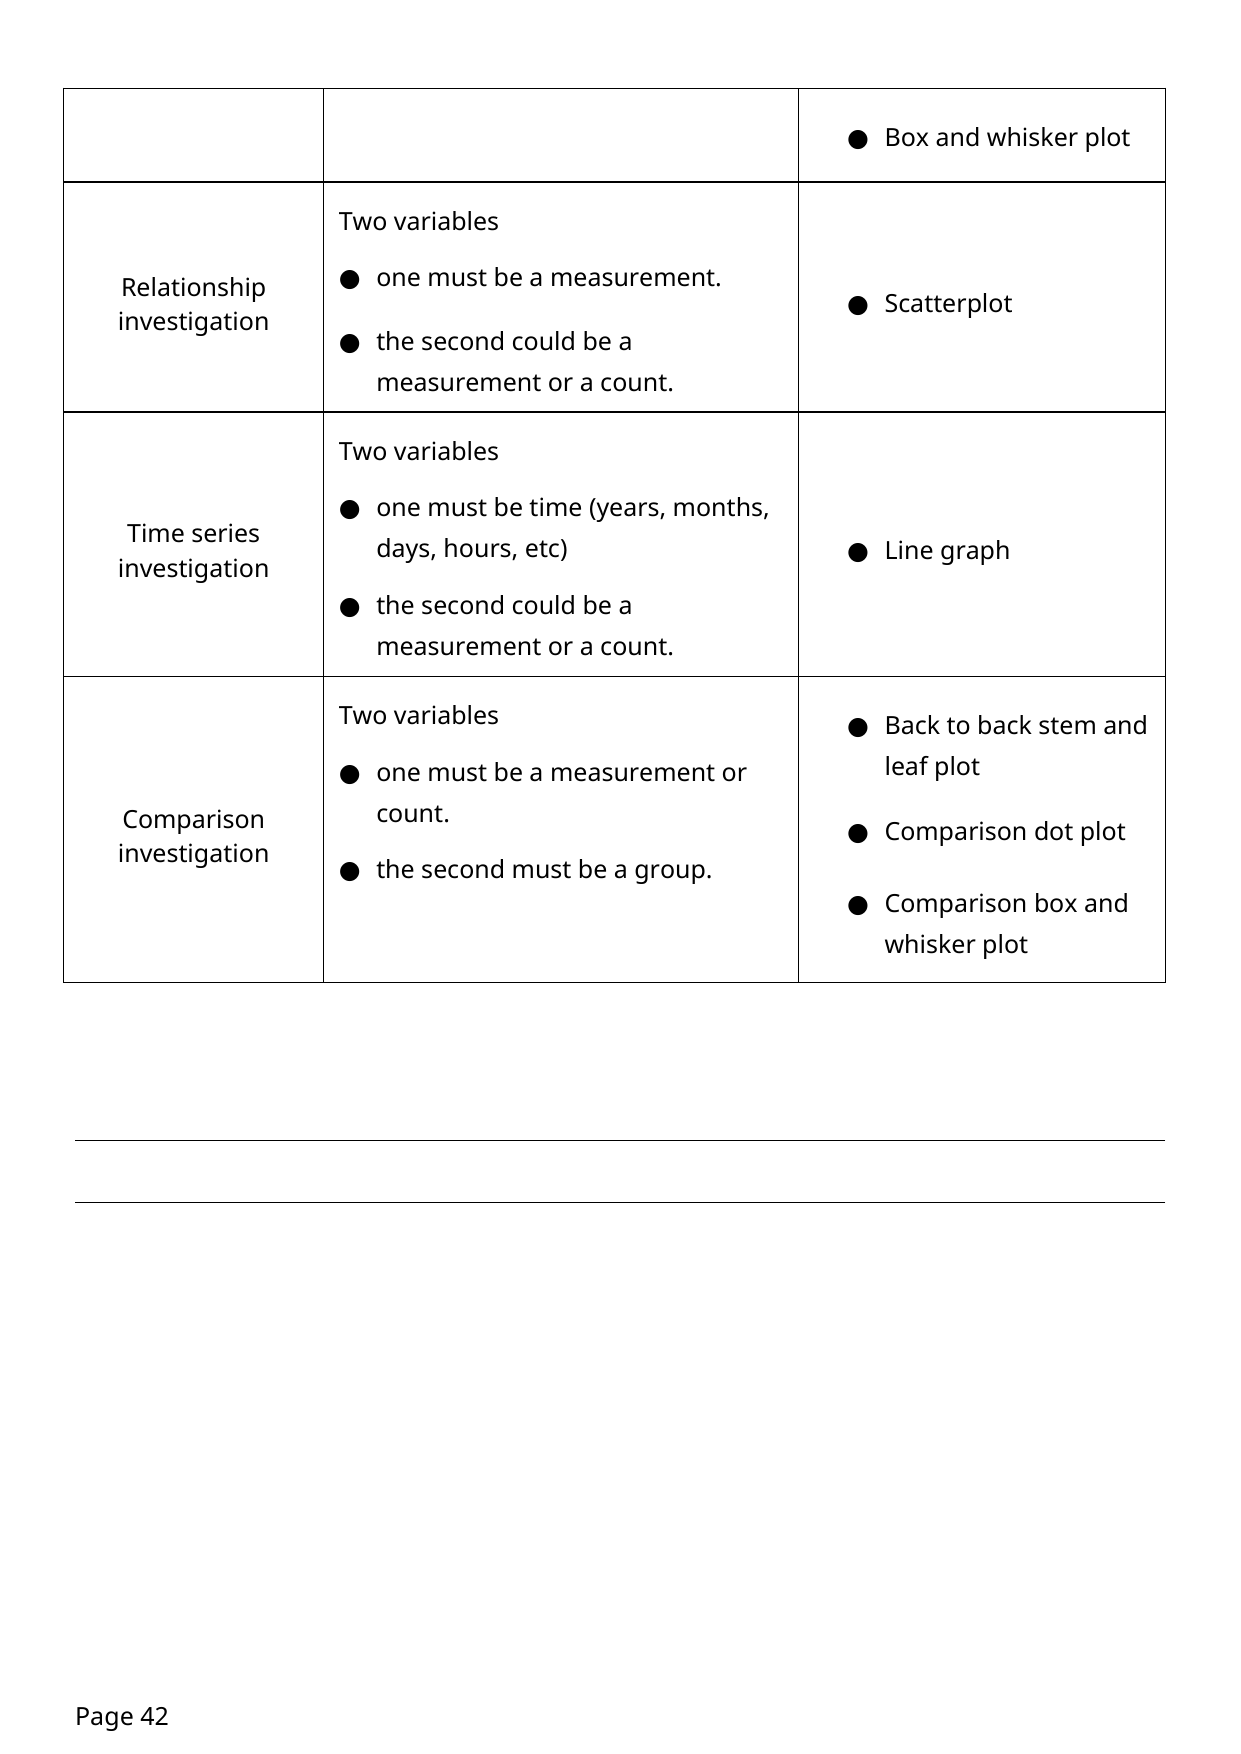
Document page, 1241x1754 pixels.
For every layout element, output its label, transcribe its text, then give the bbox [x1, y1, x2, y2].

table_cell Comparison investigation [64, 677, 323, 982]
table_cell Relationship investigation [64, 183, 323, 411]
table_cell Time series investigation [64, 413, 323, 676]
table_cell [64, 89, 323, 181]
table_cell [799, 89, 1165, 181]
table_cell Two variables one must be a measurement or count. the second must be a group. [324, 677, 798, 982]
table_cell Two variables one must be time (years, months, days, hours, etc) the second could be a measurement or a count. [324, 413, 798, 676]
table_cell Two variables one must be a measurement. the second could be a measurement or a count. [324, 183, 798, 411]
table_cell Back to back stem and leaf plot Comparison dot plot Comparison box and whisker plot [799, 677, 1165, 982]
table_cell Scatterplot [799, 183, 1165, 411]
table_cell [324, 89, 798, 181]
table_cell Line graph [799, 413, 1165, 676]
